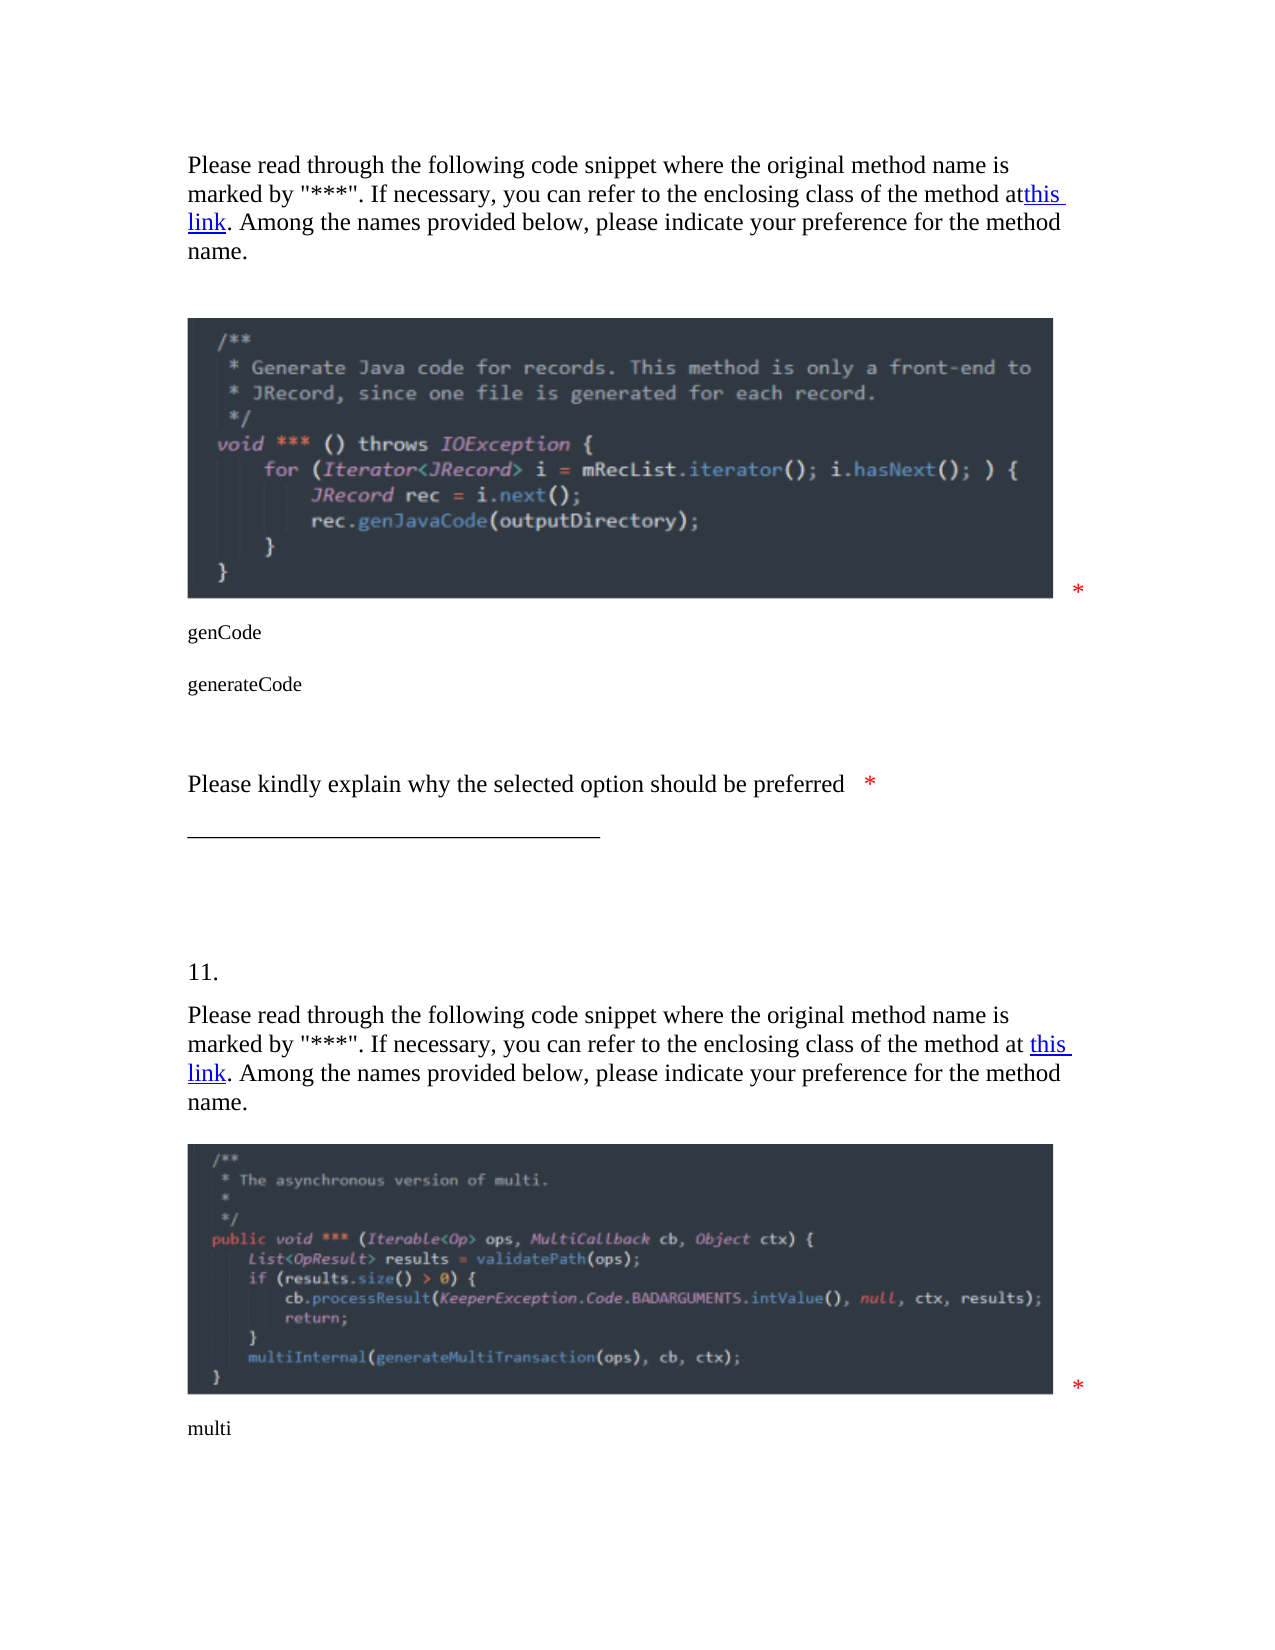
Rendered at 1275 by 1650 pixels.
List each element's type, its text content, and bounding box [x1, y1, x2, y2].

table_header genCode [177, 607, 1075, 657]
text Please read through the following code snippet where the original method name is marked by "***". If necessary, you can refer to the enclosing class of the method at this link. Among the names provided below, please indicate your preference for the method name. [187, 1001, 1087, 1116]
table_header multi [177, 1403, 1075, 1453]
table_cell generateCode [177, 659, 1075, 709]
picture [187, 1144, 1054, 1396]
picture [187, 318, 1054, 600]
text _________________________________ [187, 812, 1087, 841]
text 11. [187, 957, 1087, 986]
text Please read through the following code snippet where the original method name is marked by "***". If necessary, you can refer to the enclosing class of the method atthis link. Among the names provided below, please indicate your preference for the method name. [187, 150, 1087, 265]
text Please kindly explain why the selected option should be preferred * [187, 769, 1087, 797]
